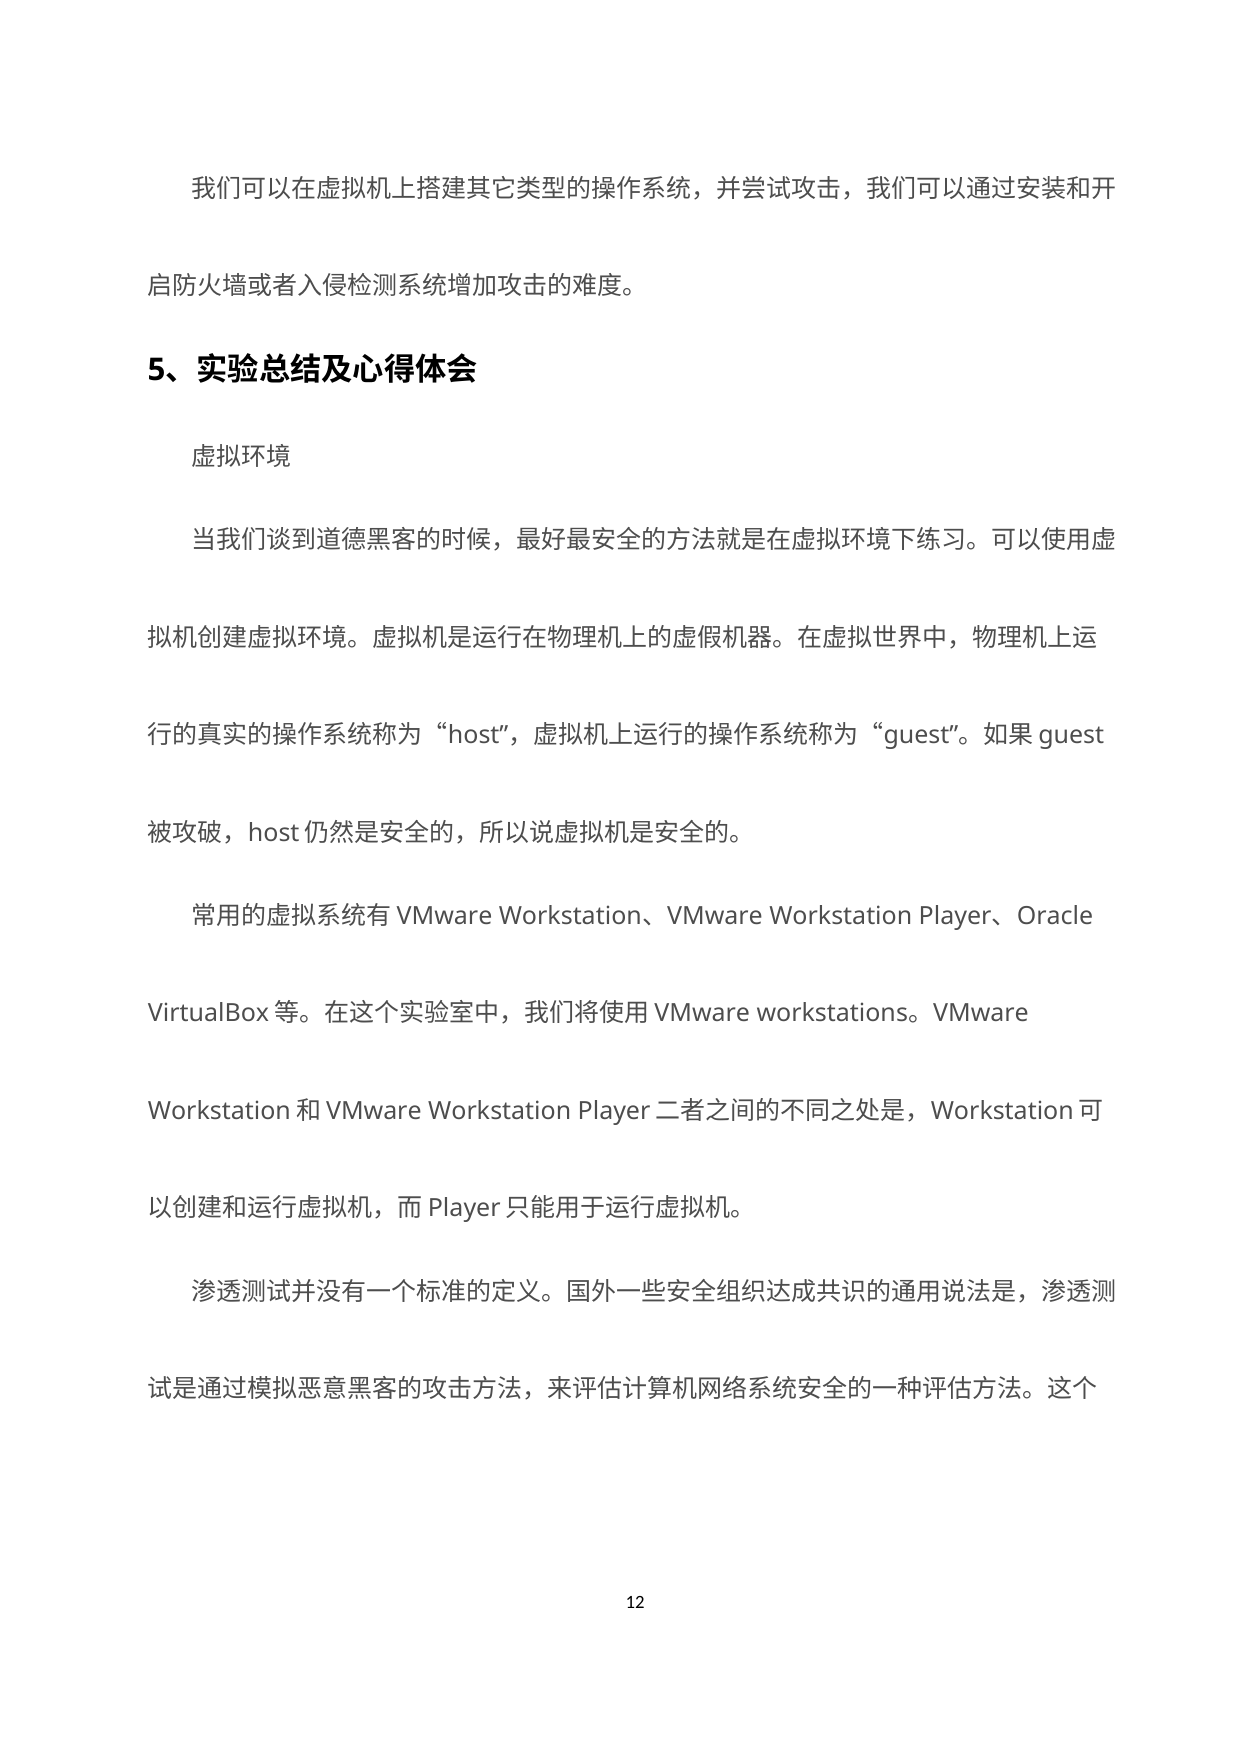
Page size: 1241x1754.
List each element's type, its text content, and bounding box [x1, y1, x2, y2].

text 常用的虚拟系统有VMware Workstation、VMware Workstation Player、Oracle VirtualBox等。在这个实验室中，我们将使用VMware workstations。VMware Workstation和VMware Workstation Player二者之间的不同之处是，Workstation可以创建和运行虚拟机，而Player只能用于运行虚拟机。 [148, 881, 1122, 1238]
text 5、实验总结及心得体会 [147, 334, 1175, 399]
text 虚拟环境 [148, 422, 1122, 487]
text 我们可以在虚拟机上搭建其它类型的操作系统，并尝试攻击，我们可以通过安装和开启防火墙或者入侵检测系统增加攻击的难度。 [148, 154, 1122, 316]
text 当我们谈到道德黑客的时候，最好最安全的方法就是在虚拟环境下练习。可以使用虚拟机创建虚拟环境。虚拟机是运行在物理机上的虚假机器。在虚拟世界中，物理机上运行的真实的操作系统称为“host”，虚拟机上运行的操作系统称为“guest”。如果guest被攻破，host仍然是安全的，所以说虚拟机是安全的。 [148, 505, 1122, 863]
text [148, 1257, 1122, 1419]
